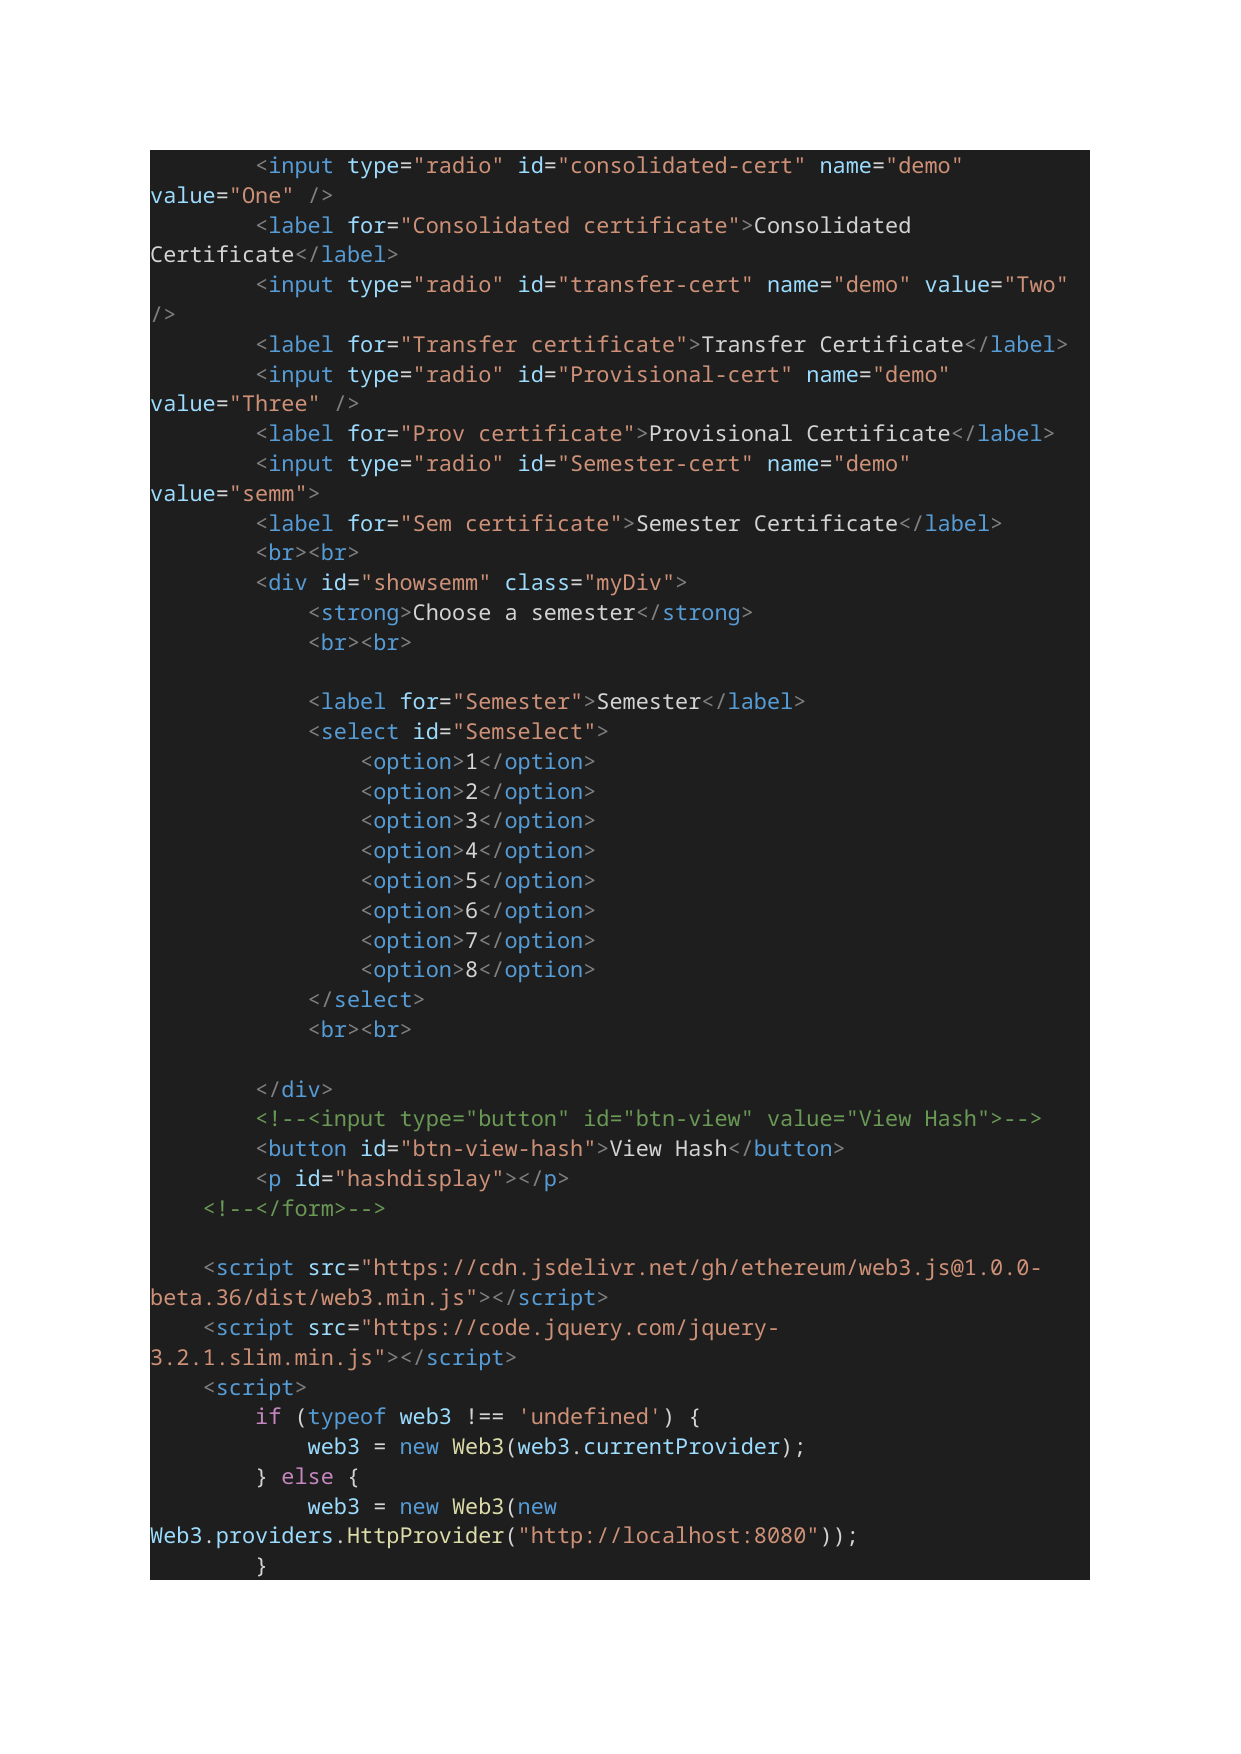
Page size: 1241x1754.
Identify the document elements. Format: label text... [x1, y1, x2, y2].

text <div id="showsemm" class="myDiv"> [150, 567, 1090, 597]
text <strong>Choose a semester</strong> [150, 597, 1090, 627]
text <label for="Sem certificate">Semester Certificate</label> [150, 507, 1090, 537]
text <button id="btn-view-hash">View Hash</button> [150, 1133, 1090, 1163]
text <br><br> [150, 1014, 1090, 1044]
text web3 = new Web3(web3.currentProvider); [150, 1431, 1090, 1461]
text <!--<input type="button" id="btn-view" value="View Hash">--> [150, 1103, 1090, 1133]
text } [150, 1550, 1090, 1580]
text <label for="Prov certificate">Provisional Certificate</label> [150, 418, 1090, 448]
text if (typeof web3 !== 'undefined') { [150, 1401, 1090, 1431]
text </div> [150, 1073, 1090, 1103]
text <script src="https://code.jquery.com/jquery-3.2.1.slim.min.js"></script> [150, 1312, 1090, 1371]
text <br><br> [150, 627, 1090, 656]
text <script> [150, 1371, 1090, 1401]
text <option>2</option> [150, 776, 1090, 805]
text <input type="radio" id="consolidated-cert" name="demo" value="One" /> [150, 150, 1090, 209]
text <option>5</option> [150, 865, 1090, 895]
text <option>1</option> [150, 746, 1090, 776]
text <option>8</option> [150, 954, 1090, 984]
text <option>4</option> [150, 835, 1090, 865]
text <input type="radio" id="Semester-cert" name="demo" value="semm"> [150, 448, 1090, 507]
text <br><br> [150, 537, 1090, 567]
text <!--</form>--> [150, 1193, 1090, 1222]
text web3 = new Web3(new Web3.providers.HttpProvider("http://localhost:8080")); [150, 1491, 1090, 1550]
text <p id="hashdisplay"></p> [150, 1163, 1090, 1193]
text <label for="Transfer certificate">Transfer Certificate</label> [150, 329, 1090, 358]
text <label for="Semester">Semester</label> [150, 686, 1090, 716]
text <option>7</option> [150, 924, 1090, 954]
text <input type="radio" id="transfer-cert" name="demo" value="Two" /> [150, 269, 1090, 329]
text </select> [150, 984, 1090, 1014]
text <input type="radio" id="Provisional-cert" name="demo" value="Three" /> [150, 358, 1090, 418]
text <label for="Consolidated certificate">Consolidated Certificate</label> [150, 209, 1090, 269]
text <option>3</option> [150, 805, 1090, 835]
text } else { [150, 1461, 1090, 1491]
text <script src="https://cdn.jsdelivr.net/gh/ethereum/web3.js@1.0.0-beta.36/dist/web3.min.js"></script> [150, 1252, 1090, 1312]
text <option>6</option> [150, 895, 1090, 924]
text <select id="Semselect"> [150, 716, 1090, 746]
